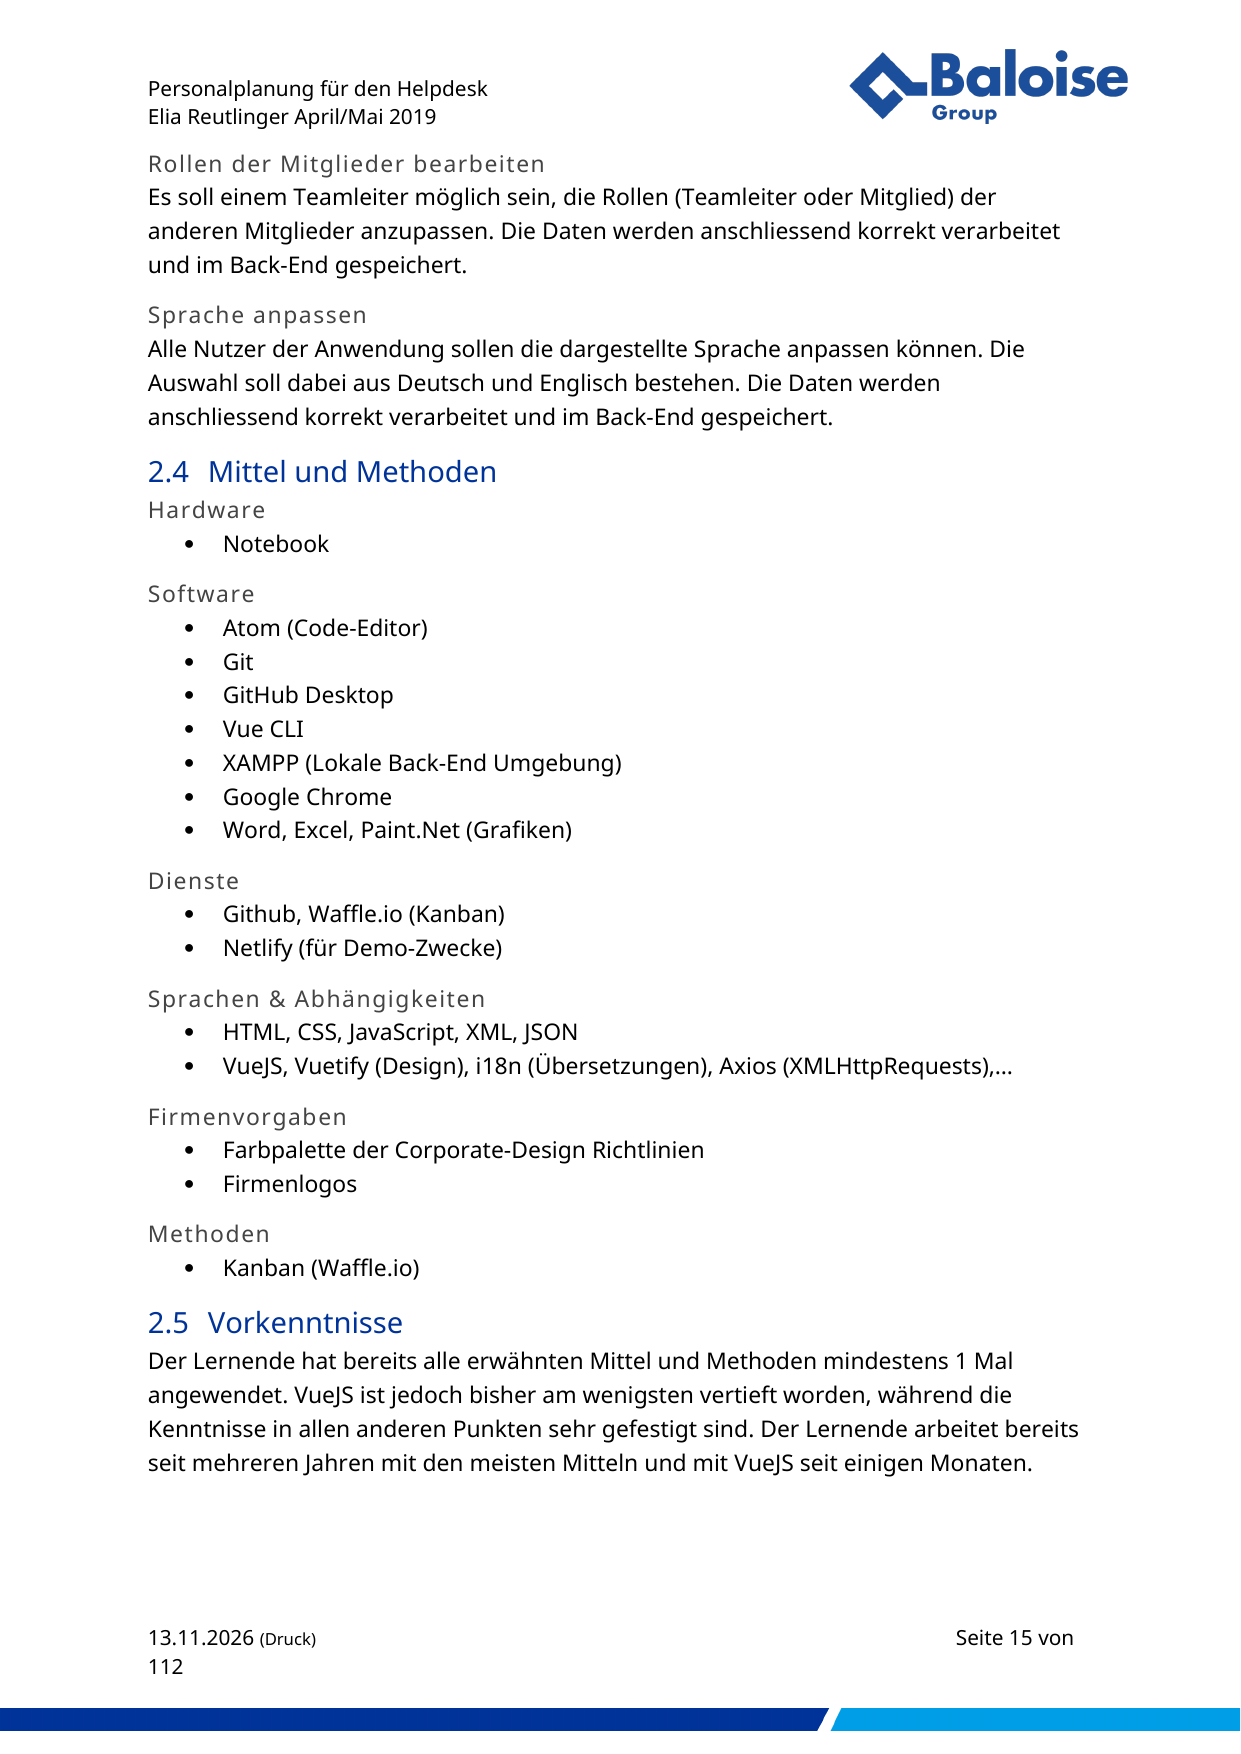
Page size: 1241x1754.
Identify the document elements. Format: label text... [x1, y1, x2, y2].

picture [849, 49, 1128, 124]
list Farbpalette der Corporate-Design Richtlinien [185, 1134, 1093, 1165]
subtitle Software [148, 578, 1093, 609]
list Git [185, 645, 1093, 677]
list Kanban (Waffle.io) [185, 1252, 1093, 1283]
subtitle Dienste [148, 864, 1093, 896]
list Vue CLI [185, 713, 1093, 744]
subtitle Rollen der Mitglieder bearbeiten [148, 148, 1093, 179]
subtitle Sprachen & Abhängigkeiten [148, 982, 1093, 1014]
list XAMPP (Lokale Back-End Umgebung) [185, 747, 1093, 778]
subtitle Hardware [148, 494, 1093, 525]
subtitle Firmenvorgaben [148, 1100, 1093, 1132]
list GitHub Desktop [185, 679, 1093, 710]
list Google Chrome [185, 780, 1093, 812]
subtitle Vorkenntnisse [148, 1302, 1093, 1342]
subtitle Sprache anpassen [148, 299, 1093, 331]
list Firmenlogos [185, 1168, 1093, 1199]
subtitle Methoden [148, 1218, 1093, 1249]
text Es soll einem Teamleiter möglich sein, die Rollen (Teamleiter oder Mitglied) der anderen Mitglieder anzupassen. Die Daten werden anschliessend korrekt verarbeitet und im Back-End gespeichert. [148, 181, 1093, 280]
text Der Lernende hat bereits alle erwähnten Mittel und Methoden mindestens 1 Mal angewendet. VueJS ist jedoch bisher am wenigsten vertieft worden, während die Kenntnisse in allen anderen Punkten sehr gefestigt sind. Der Lernende arbeitet bereits seit mehreren Jahren mit den meisten Mitteln und mit VueJS seit einigen Monaten. [148, 1345, 1093, 1478]
list Notebook [185, 527, 1093, 559]
list Atom (Code-Editor) [185, 612, 1093, 643]
list Word, Excel, Paint.Net (Grafiken) [185, 814, 1093, 845]
list VueJS, Vuetify (Design), i18n (Übersetzungen), Axios (XMLHttpRequests),… [185, 1050, 1093, 1081]
list HTML, CSS, JavaScript, XML, JSON [185, 1016, 1093, 1047]
list Netlify (für Demo-Zwecke) [185, 932, 1093, 963]
subtitle Mittel und Methoden [148, 451, 1093, 491]
picture [0, 1708, 1241, 1733]
list Github, Waffle.io (Kanban) [185, 898, 1093, 929]
text Alle Nutzer der Anwendung sollen die dargestellte Sprache anpassen können. Die Auswahl soll dabei aus Deutsch und Englisch bestehen. Die Daten werden anschliessend korrekt verarbeitet und im Back-End gespeichert. [148, 333, 1093, 432]
